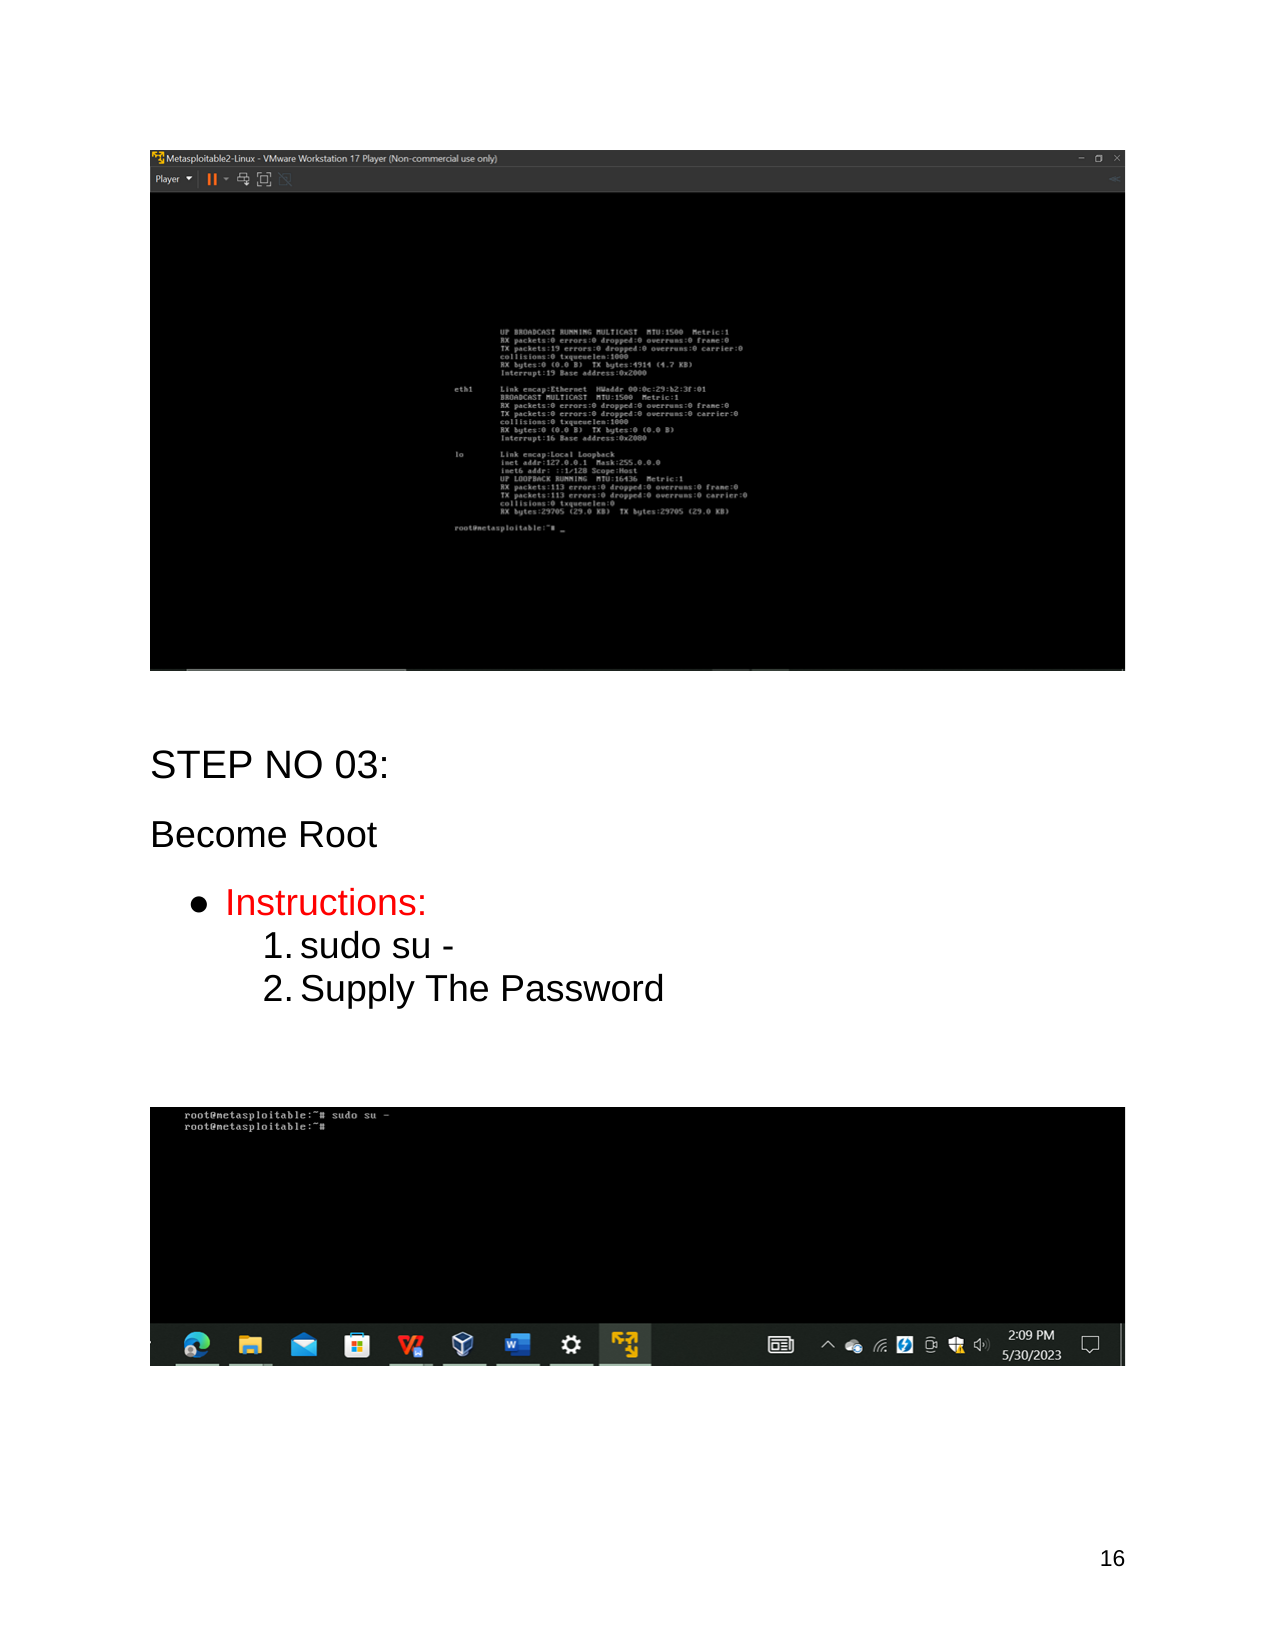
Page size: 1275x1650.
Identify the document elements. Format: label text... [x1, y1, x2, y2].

text STEP NO 03: [150, 741, 1125, 787]
list Supply The Password [262, 966, 1125, 1009]
list Instructions: [187, 880, 1125, 923]
picture [150, 1107, 1125, 1366]
list sudo su - [262, 923, 1125, 966]
text Become Root [150, 812, 1125, 855]
picture [150, 150, 1125, 671]
